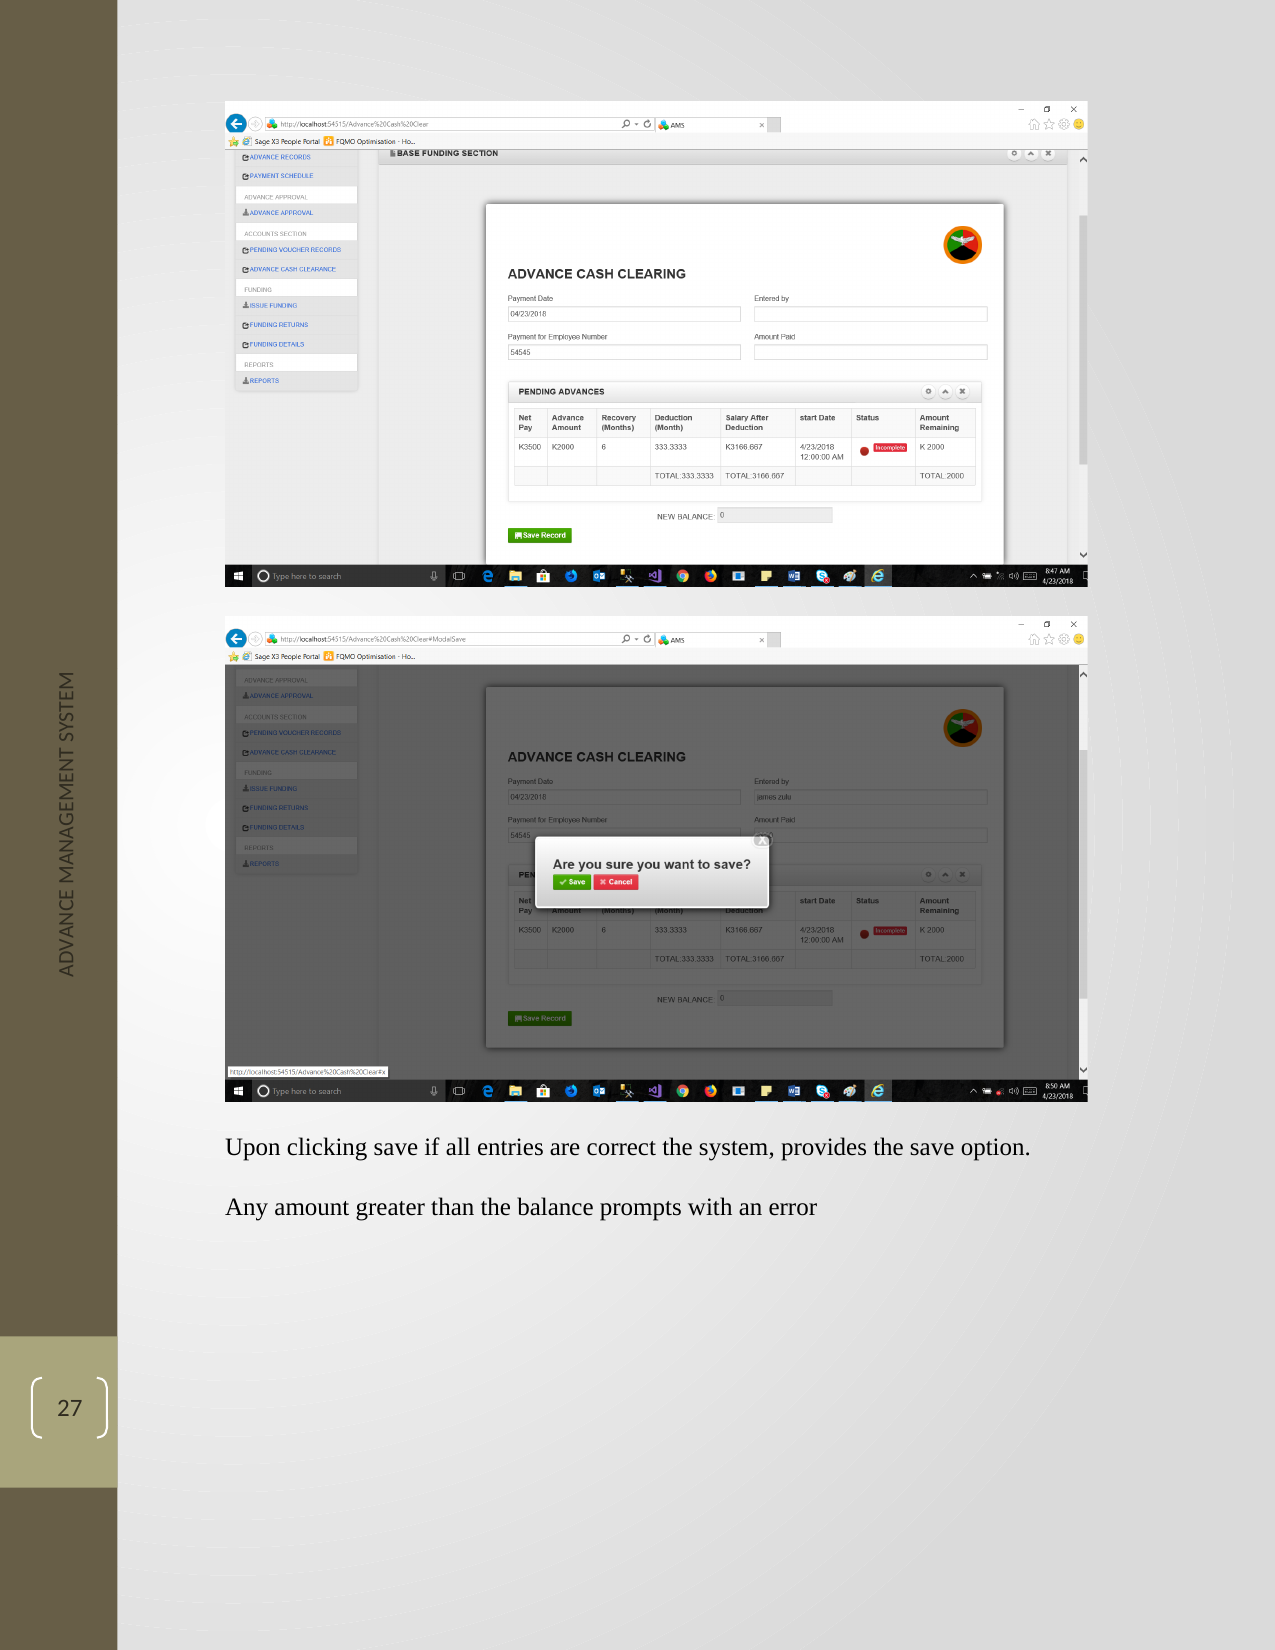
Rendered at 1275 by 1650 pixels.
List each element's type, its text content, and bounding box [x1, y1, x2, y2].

text Any amount greater than the balance prompts with an error [225, 1192, 1087, 1221]
picture [225, 616, 1088, 1102]
picture [225, 101, 1088, 587]
text Upon clicking save if all entries are correct the system, provides the save option. [225, 1132, 1087, 1161]
